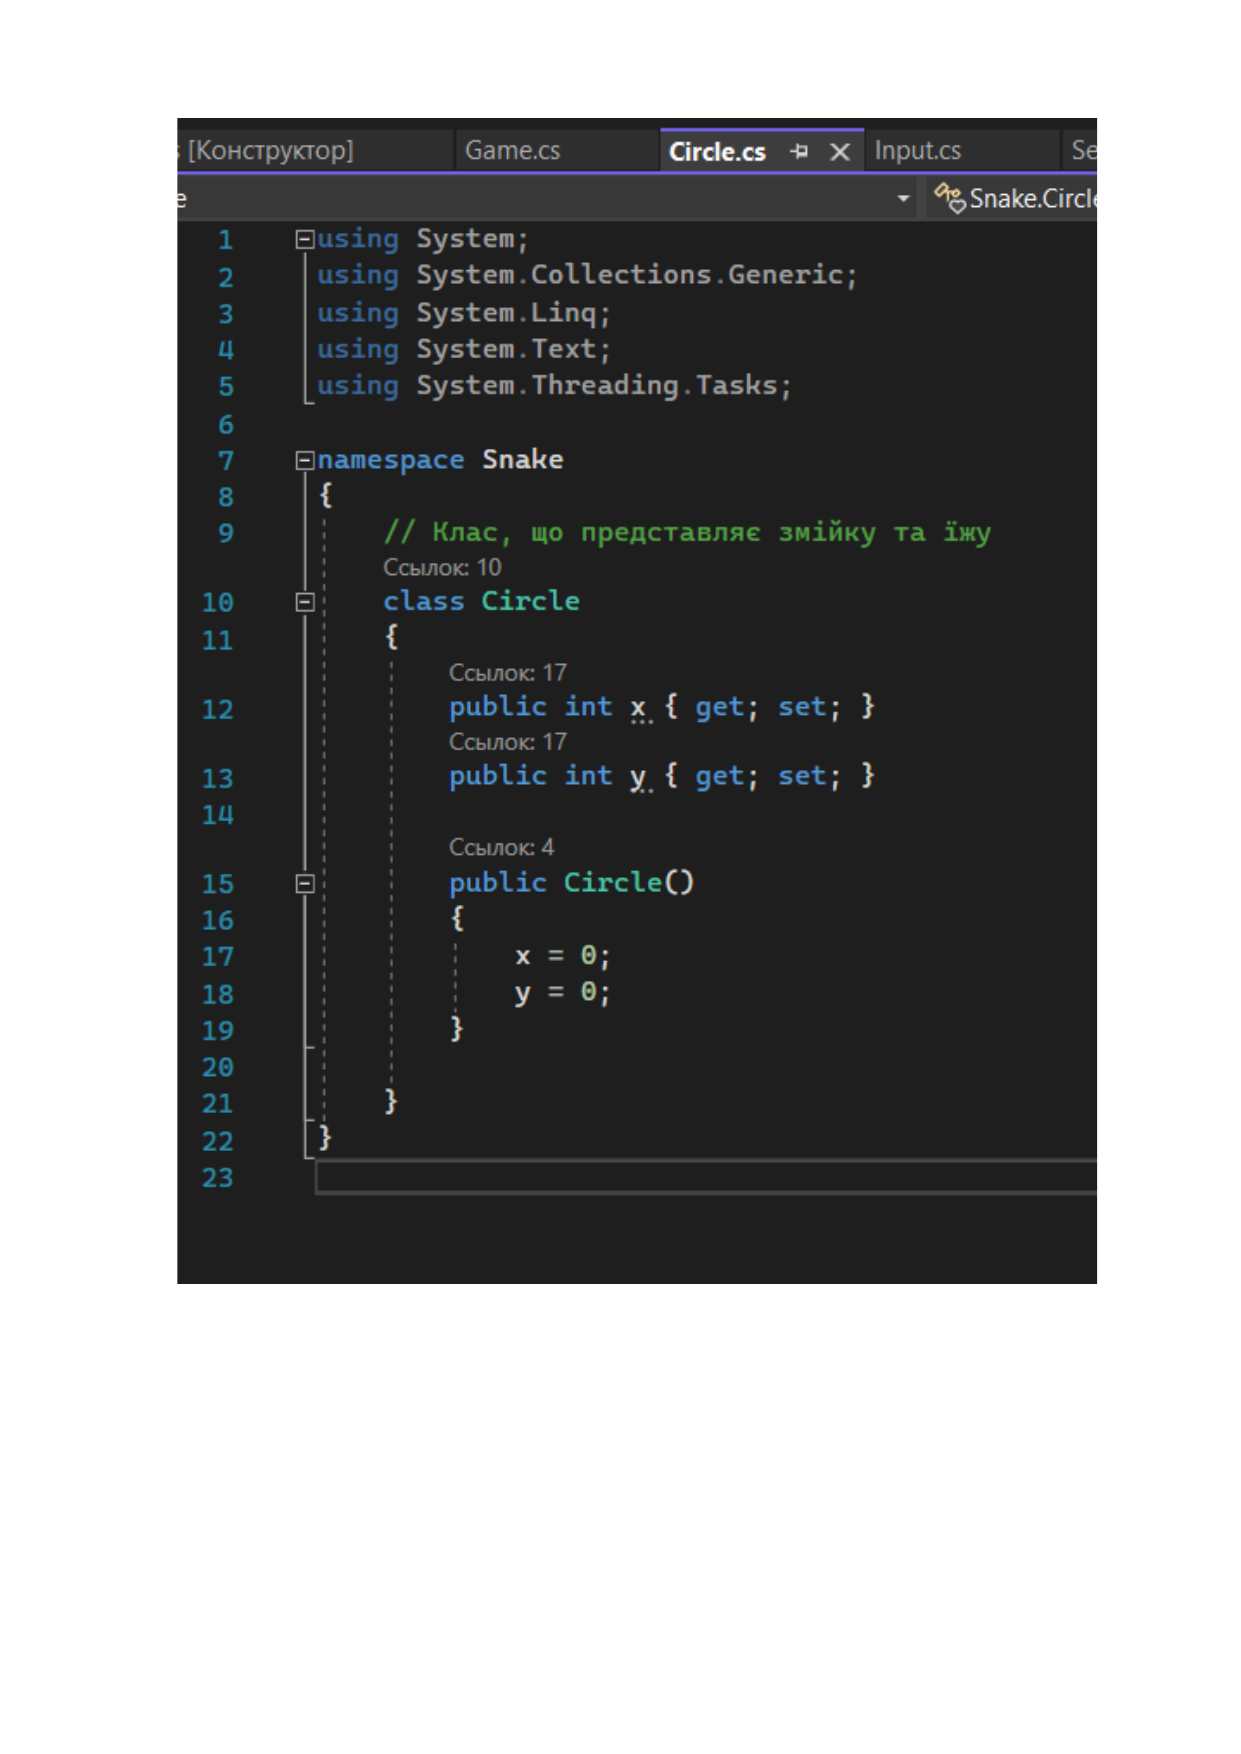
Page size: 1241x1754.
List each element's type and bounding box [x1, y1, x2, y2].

picture [177, 118, 1098, 1284]
